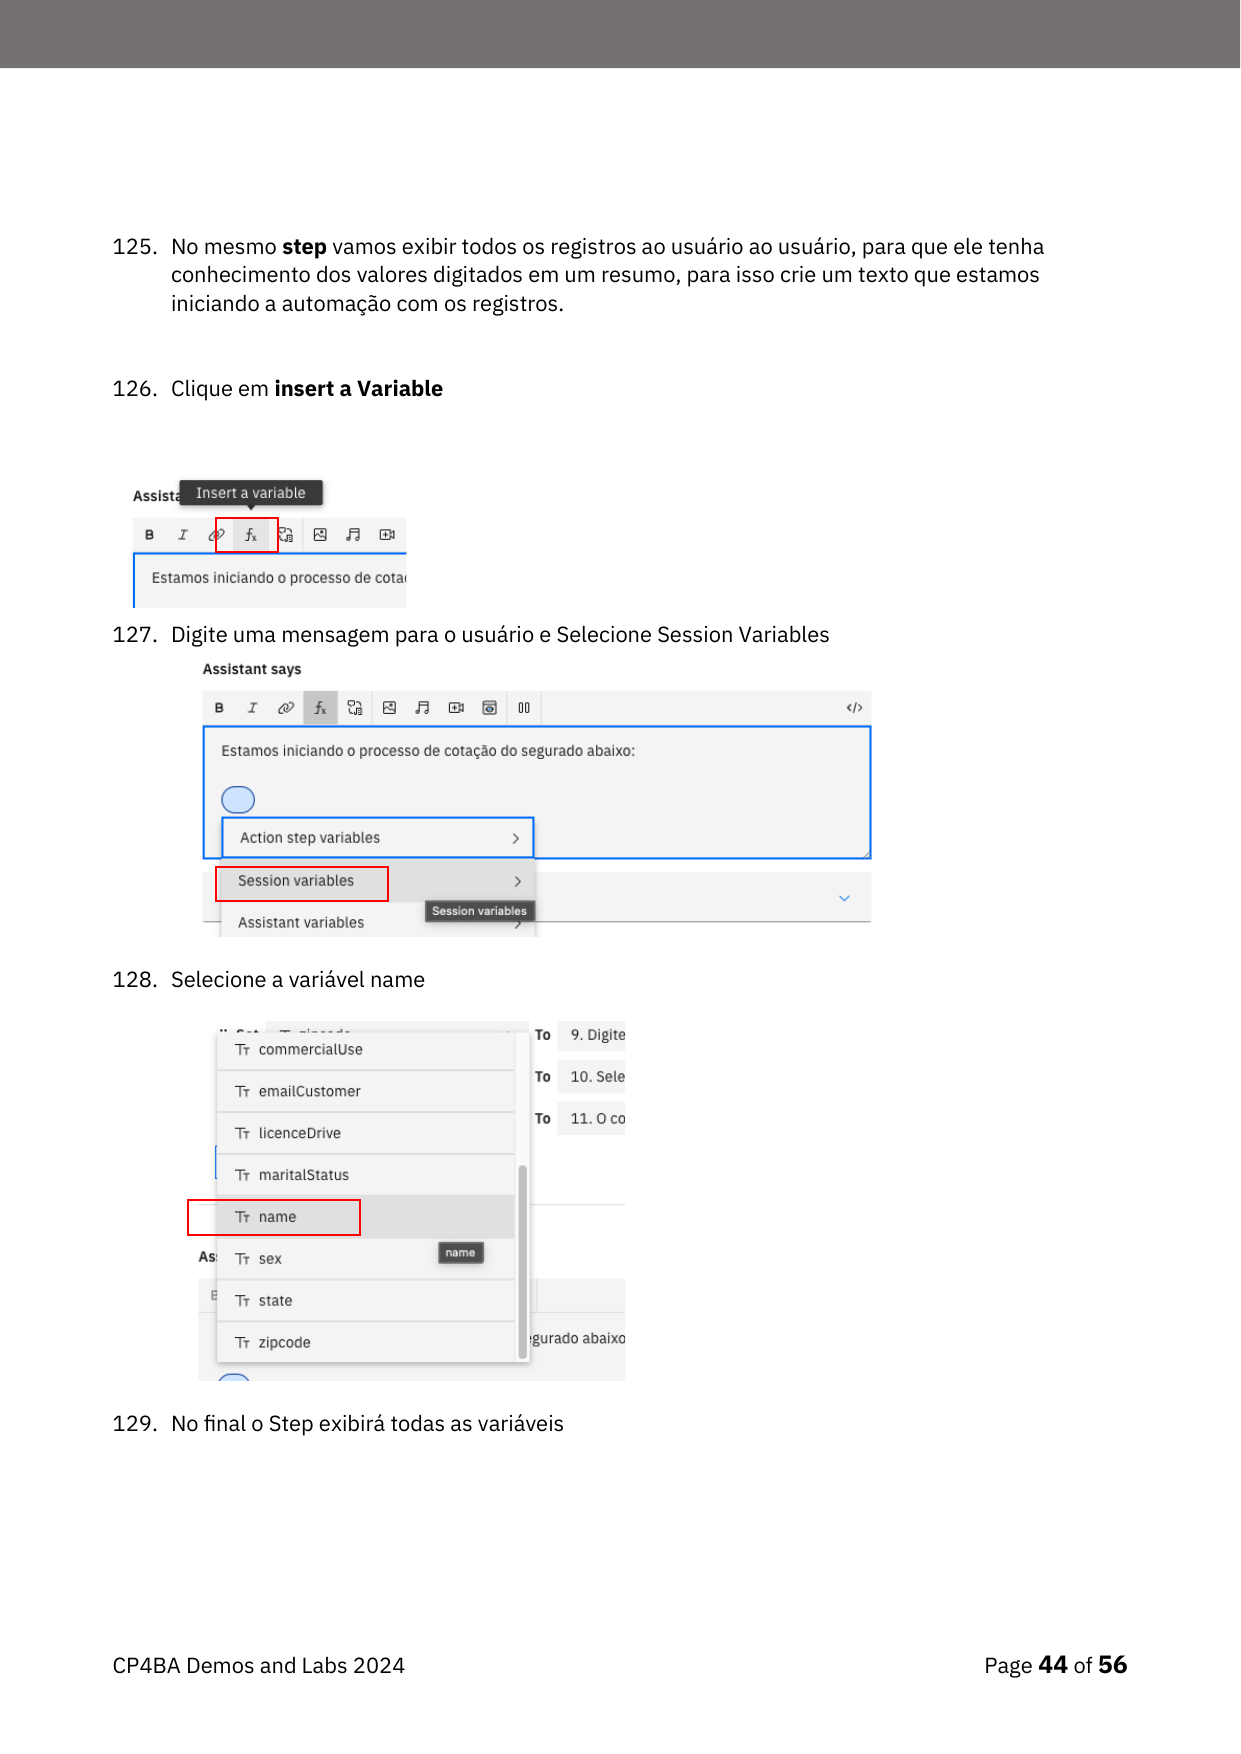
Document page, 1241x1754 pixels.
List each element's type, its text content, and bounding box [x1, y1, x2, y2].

list No final o Step exibirá todas as variáveis [112, 1408, 1128, 1437]
list Digite uma mensagem para o usuário e Selecione Session Variables [112, 621, 1128, 649]
list No mesmo step vamos exibir todos os registros ao usuário ao usuário, para que ele tenha conhecimento dos valores digitados em um resumo, para isso crie um texto que estamos iniciando a automação com os registros. [112, 232, 1128, 317]
picture [189, 1201, 359, 1234]
list Clique em insert a Variable [112, 374, 1128, 402]
picture [112, 456, 407, 608]
list Selecione a variável name [112, 965, 1128, 993]
picture [187, 648, 930, 937]
picture [187, 1021, 625, 1381]
